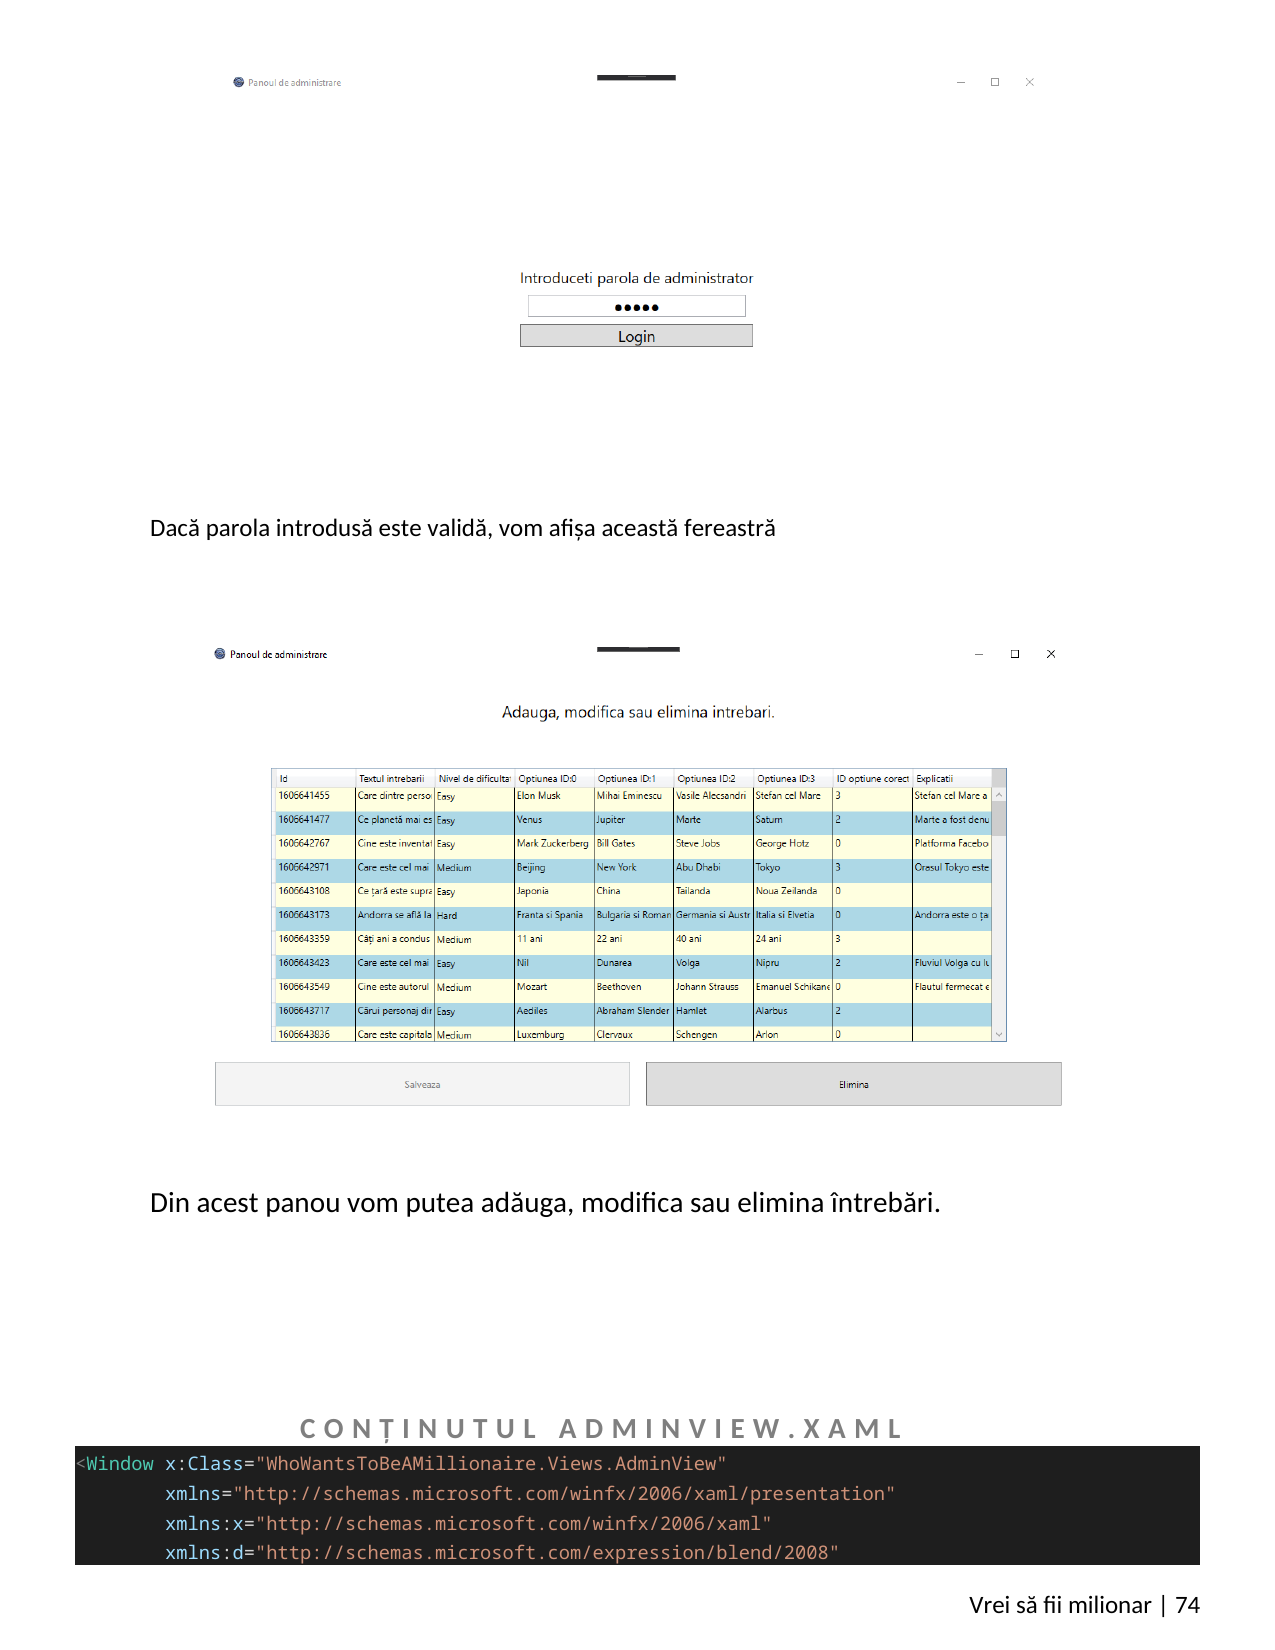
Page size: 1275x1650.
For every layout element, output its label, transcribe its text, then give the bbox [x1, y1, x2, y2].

text xmlns:x="http://schemas.microsoft.com/winfx/2006/xaml" [75, 1506, 1200, 1535]
picture [232, 75, 1043, 513]
picture [213, 647, 1062, 1109]
text xmlns:d="http://schemas.microsoft.com/expression/blend/2008" [75, 1535, 1200, 1565]
text Dacă parola introdusă este validă, vom afișa această fereastră [75, 513, 1200, 543]
text <Window x:Class="WhoWantsToBeAMillionaire.Views.AdminView" [75, 1446, 1200, 1476]
text xmlns="http://schemas.microsoft.com/winfx/2006/xaml/presentation" [75, 1476, 1200, 1506]
subtitle Conținutul adminview.xaml [75, 1411, 1200, 1446]
text Din acest panou vom putea adăuga, modifica sau elimina întrebări. [75, 1184, 1200, 1220]
